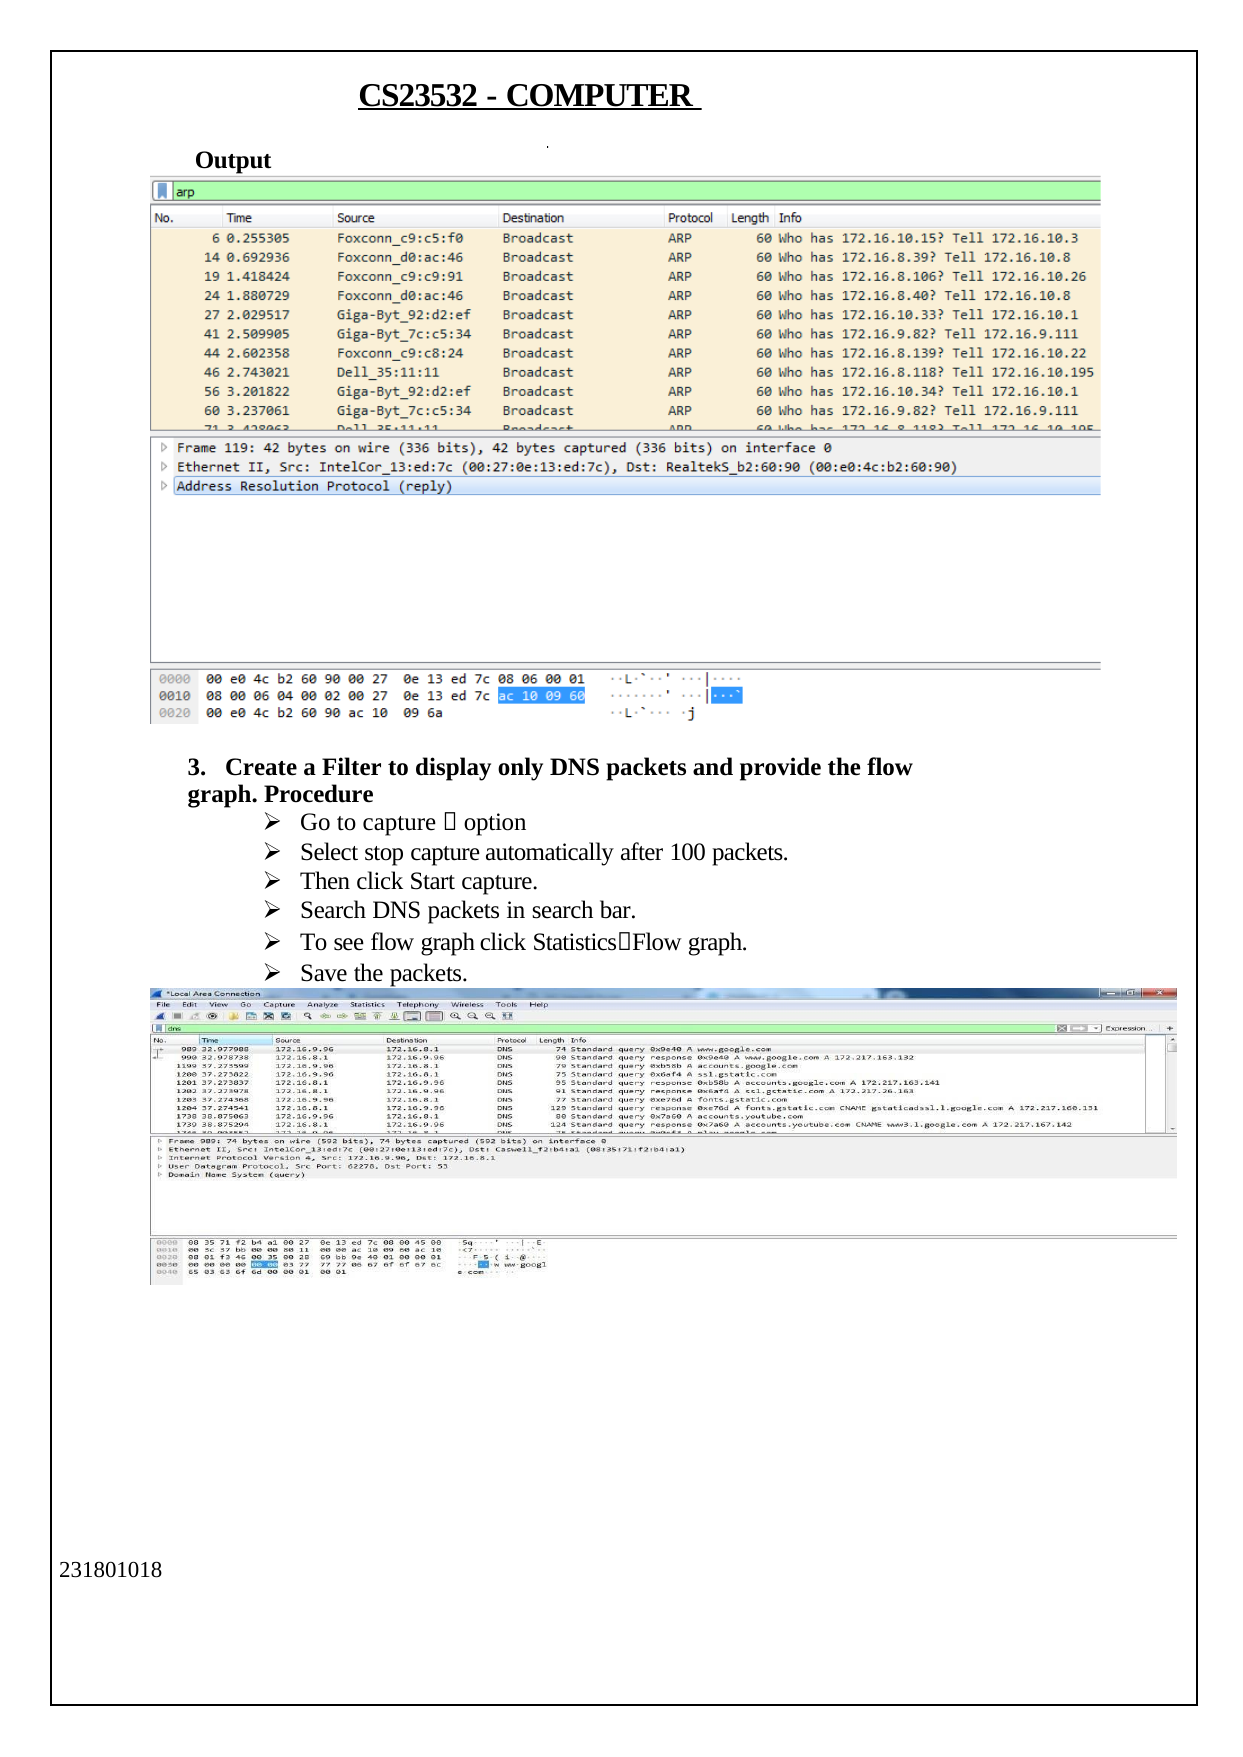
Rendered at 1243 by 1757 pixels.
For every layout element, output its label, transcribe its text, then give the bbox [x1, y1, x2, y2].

list Select stop capture automatically after 100 packets. [262, 837, 1196, 866]
list Then click Start capture. [262, 866, 1196, 894]
text Output [194, 145, 1196, 174]
list Go to capture  option [262, 808, 1196, 837]
list Search DNS packets in search bar. [262, 895, 1196, 923]
picture [150, 175, 1101, 724]
list Save the packets. [262, 958, 1196, 987]
list To see flow graph click StatisticsFlow graph. [262, 924, 1196, 958]
picture [150, 988, 1177, 1285]
list Create a Filter to display only DNS packets and provide the flow graph. Procedure [187, 753, 973, 808]
